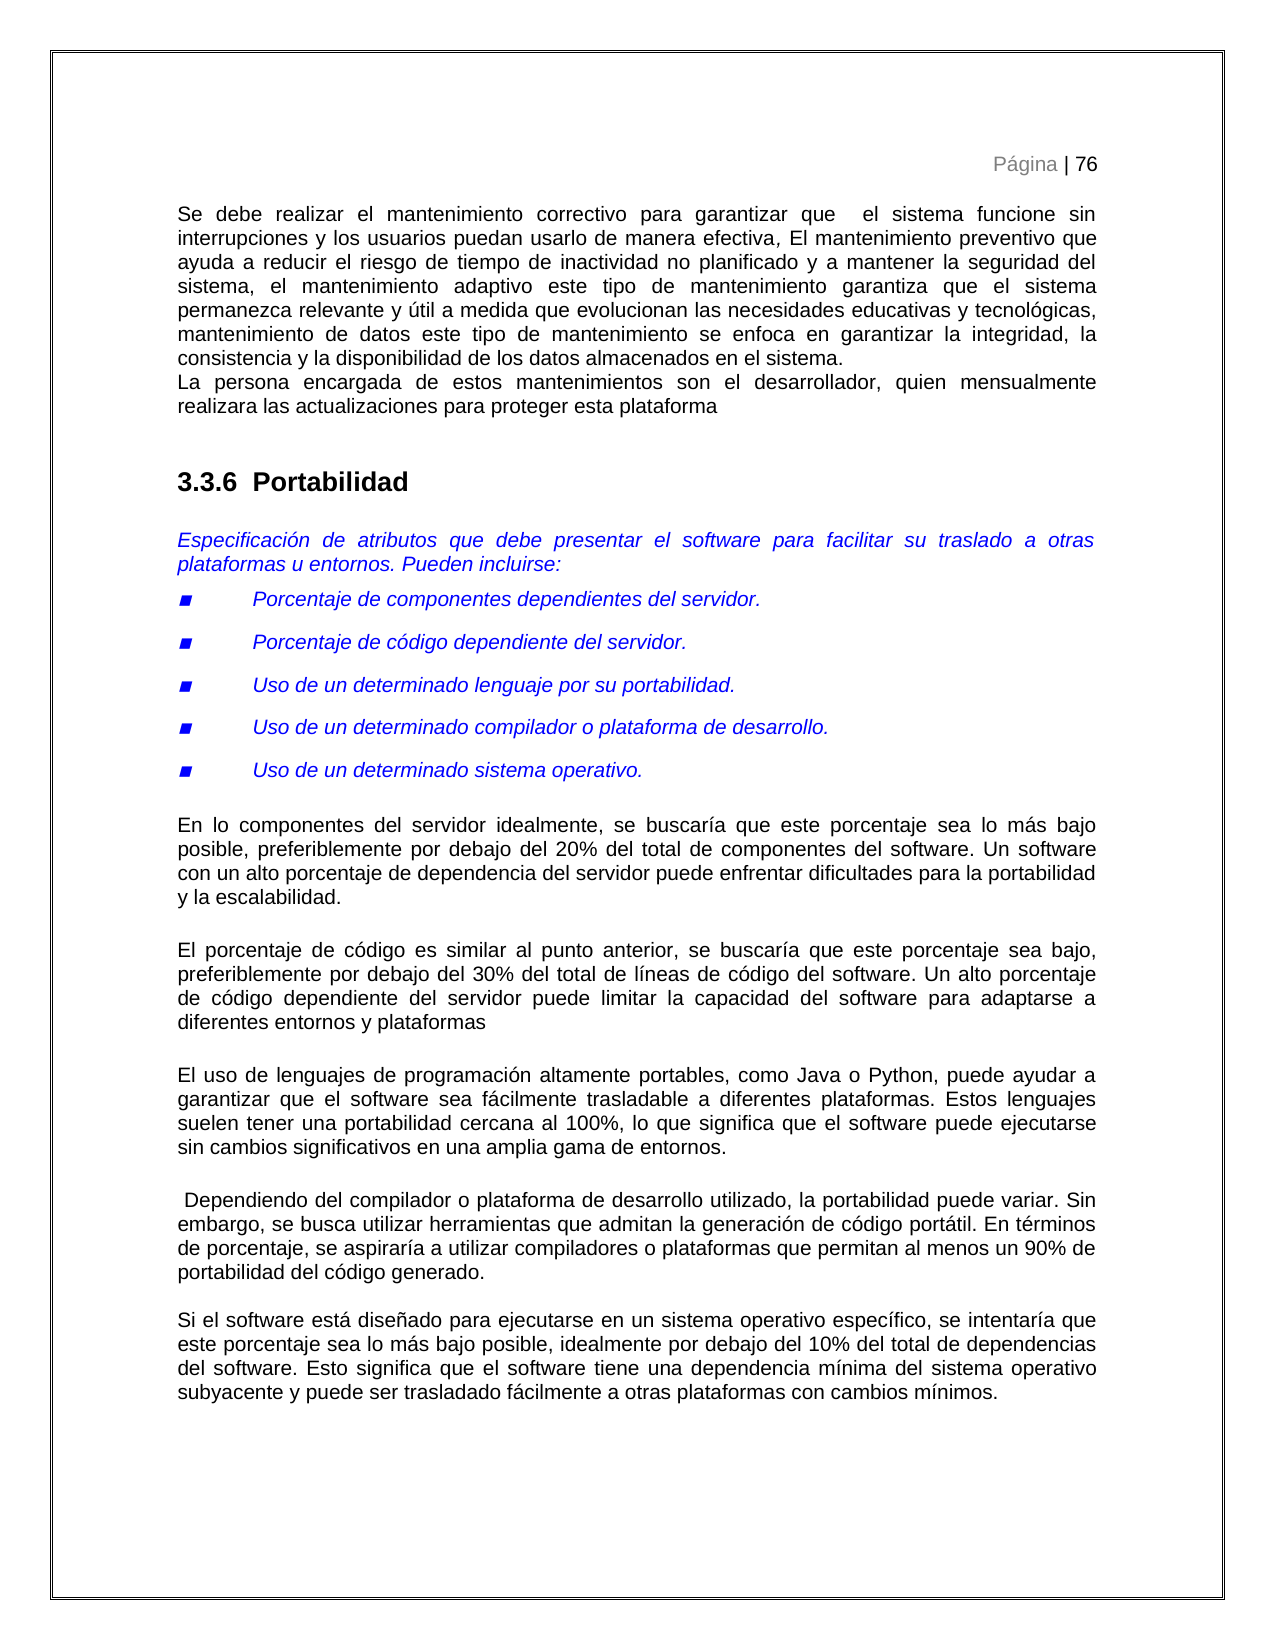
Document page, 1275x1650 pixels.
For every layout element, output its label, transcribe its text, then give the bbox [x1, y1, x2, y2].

text El uso de lenguajes de programación altamente portables, como Java o Python, puede ayudar a garantizar que el software sea fácilmente trasladable a diferentes plataformas. Estos lenguajes suelen tener una portabilidad cercana al 100%, lo que significa que el software puede ejecutarse sin cambios significativos en una amplia gama de entornos. [177, 1063, 1098, 1159]
list Uso de un determinado sistema operativo. [177, 747, 1098, 789]
list Uso de un determinado compilador o plataforma de desarrollo. [177, 704, 1098, 747]
list Porcentaje de código dependiente del servidor. [177, 618, 1098, 661]
text Especificación de atributos que debe presentar el software para facilitar su traslado a otras plataformas u entornos. Pueden incluirse: [177, 528, 1098, 576]
text Si el software está diseñado para ejecutarse en un sistema operativo específico, se intentaría que este porcentaje sea lo más bajo posible, idealmente por debajo del 10% del total de dependencias del software. Esto significa que el software tiene una dependencia mínima del sistema operativo subyacente y puede ser trasladado fácilmente a otras plataformas con cambios mínimos. [177, 1308, 1098, 1404]
text Dependiendo del compilador o plataforma de desarrollo utilizado, la portabilidad puede variar. Sin embargo, se busca utilizar herramientas que admitan la generación de código portátil. En términos de porcentaje, se aspiraría a utilizar compiladores o plataformas que permitan al menos un 90% de portabilidad del código generado. [177, 1188, 1098, 1284]
list Portabilidad [177, 466, 1098, 498]
text El porcentaje de código es similar al punto anterior, se buscaría que este porcentaje sea bajo, preferiblemente por debajo del 30% del total de líneas de código del software. Un alto porcentaje de código dependiente del servidor puede limitar la capacidad del software para adaptarse a diferentes entornos y plataformas [177, 938, 1098, 1034]
text La persona encargada de estos mantenimientos son el desarrollador, quien mensualmente realizara las actualizaciones para proteger esta plataforma [177, 369, 1098, 417]
text En lo componentes del servidor idealmente, se buscaría que este porcentaje sea lo más bajo posible, preferiblemente por debajo del 20% del total de componentes del software. Un software con un alto porcentaje de dependencia del servidor puede enfrentar dificultades para la portabilidad y la escalabilidad. [177, 813, 1098, 909]
text Se debe realizar el mantenimiento correctivo para garantizar que el sistema funcione sin interrupciones y los usuarios puedan usarlo de manera efectiva, El mantenimiento preventivo que ayuda a reducir el riesgo de tiempo de inactividad no planificado y a mantener la seguridad del sistema, el mantenimiento adaptivo este tipo de mantenimiento garantiza que el sistema permanezca relevante y útil a medida que evolucionan las necesidades educativas y tecnológicas, mantenimiento de datos este tipo de mantenimiento se enfoca en garantizar la integridad, la consistencia y la disponibilidad de los datos almacenados en el sistema. [177, 202, 1098, 369]
list Uso de un determinado lenguaje por su portabilidad. [177, 661, 1098, 704]
list Porcentaje de componentes dependientes del servidor. [177, 576, 1098, 618]
